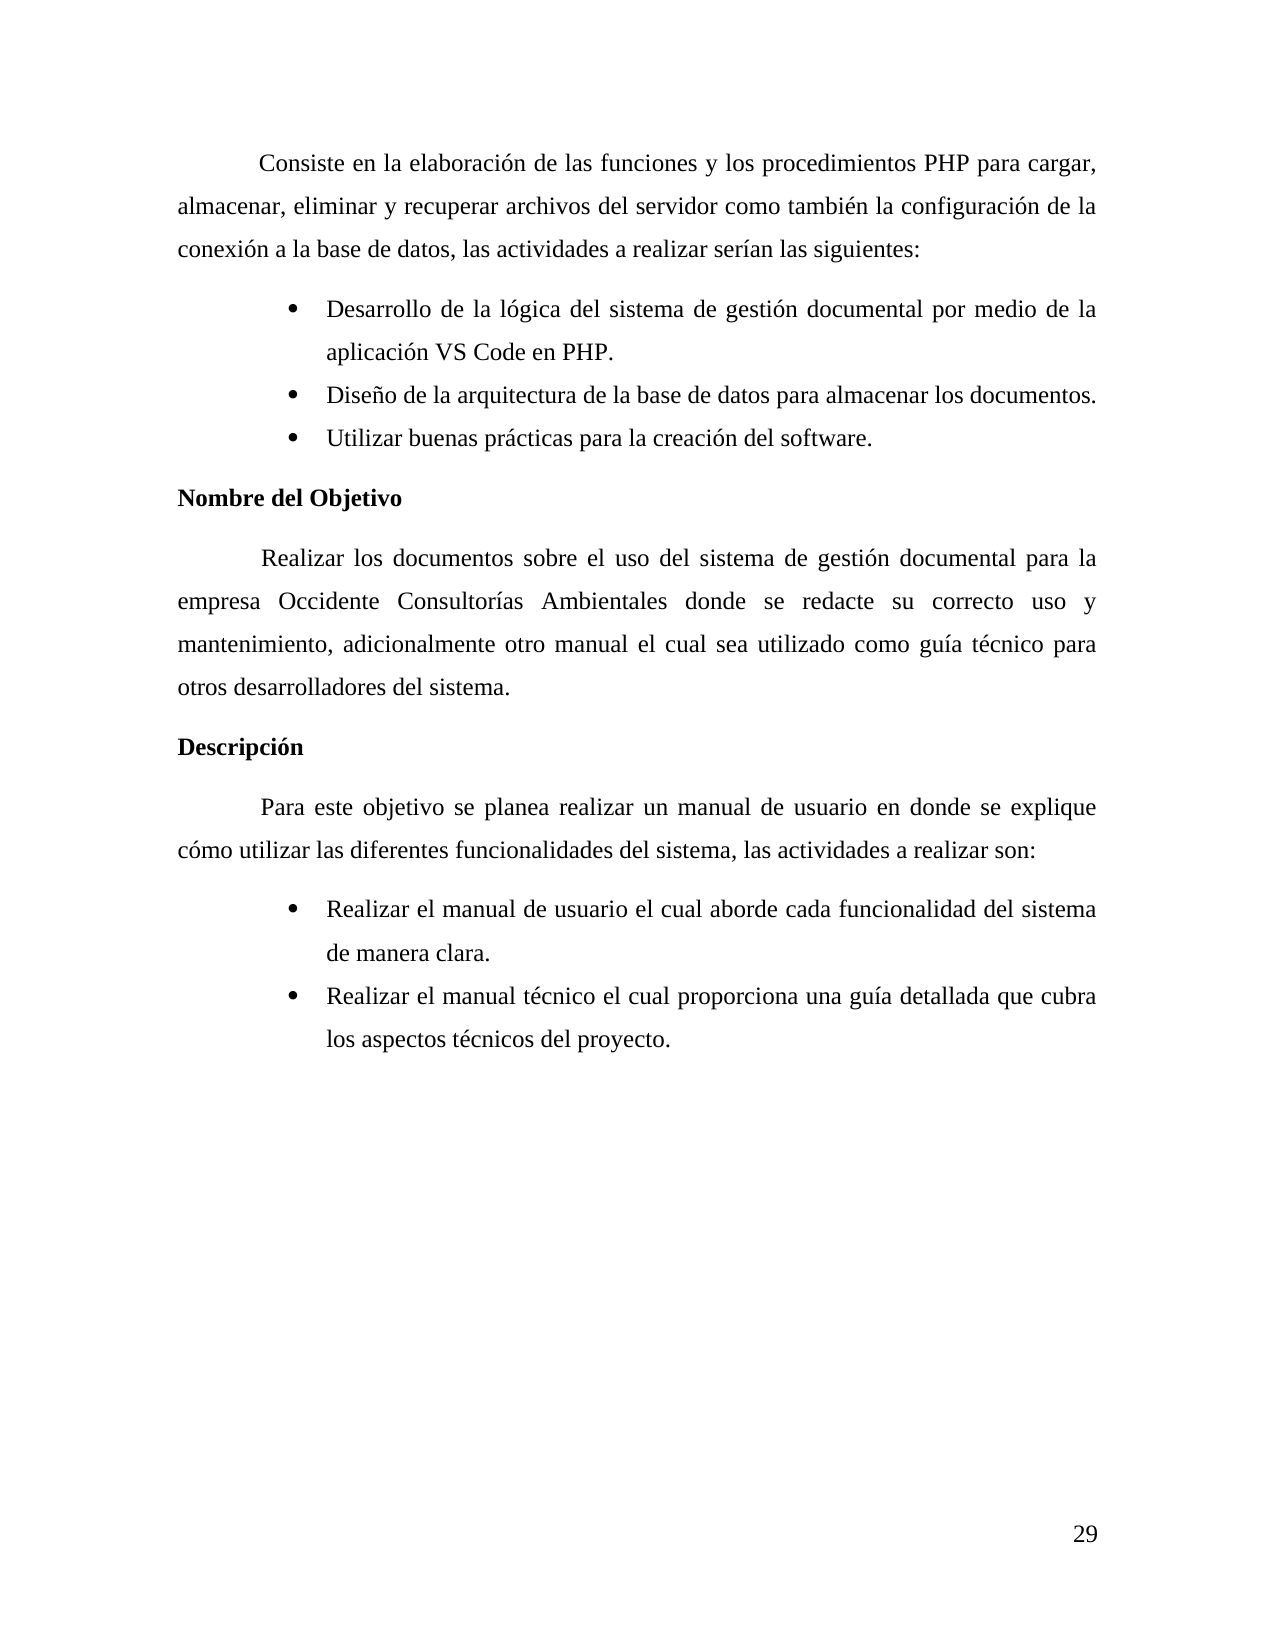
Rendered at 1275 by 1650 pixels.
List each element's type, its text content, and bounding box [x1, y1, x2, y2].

text Realizar los documentos sobre el uso del sistema de gestión documental para la empresa Occidente Consultorías Ambientales donde se redacte su correcto uso y mantenimiento, adicionalmente otro manual el cual sea utilizado como guía técnico para otros desarrolladores del sistema. [177, 543, 1098, 701]
list Diseño de la arquitectura de la base de datos para almacenar los documentos. [288, 380, 1098, 409]
list Desarrollo de la lógica del sistema de gestión documental por medio de la aplicación VS Code en PHP. [288, 294, 1098, 366]
text Para este objetivo se planea realizar un manual de usuario en donde se explique cómo utilizar las diferentes funcionalidades del sistema, las actividades a realizar son: [177, 792, 1098, 863]
list Realizar el manual de usuario el cual aborde cada funcionalidad del sistema de manera clara. [288, 894, 1098, 966]
text Nombre del Objetivo [177, 483, 1098, 512]
text Consiste en la elaboración de las funciones y los procedimientos PHP para cargar, almacenar, eliminar y recuperar archivos del servidor como también la configuración de la conexión a la base de datos, las actividades a realizar serían las siguientes: [177, 148, 1098, 263]
list Utilizar buenas prácticas para la creación del software. [288, 423, 1098, 452]
text Descripción [177, 732, 1098, 761]
list Realizar el manual técnico el cual proporciona una guía detallada que cubra los aspectos técnicos del proyecto. [288, 981, 1098, 1053]
